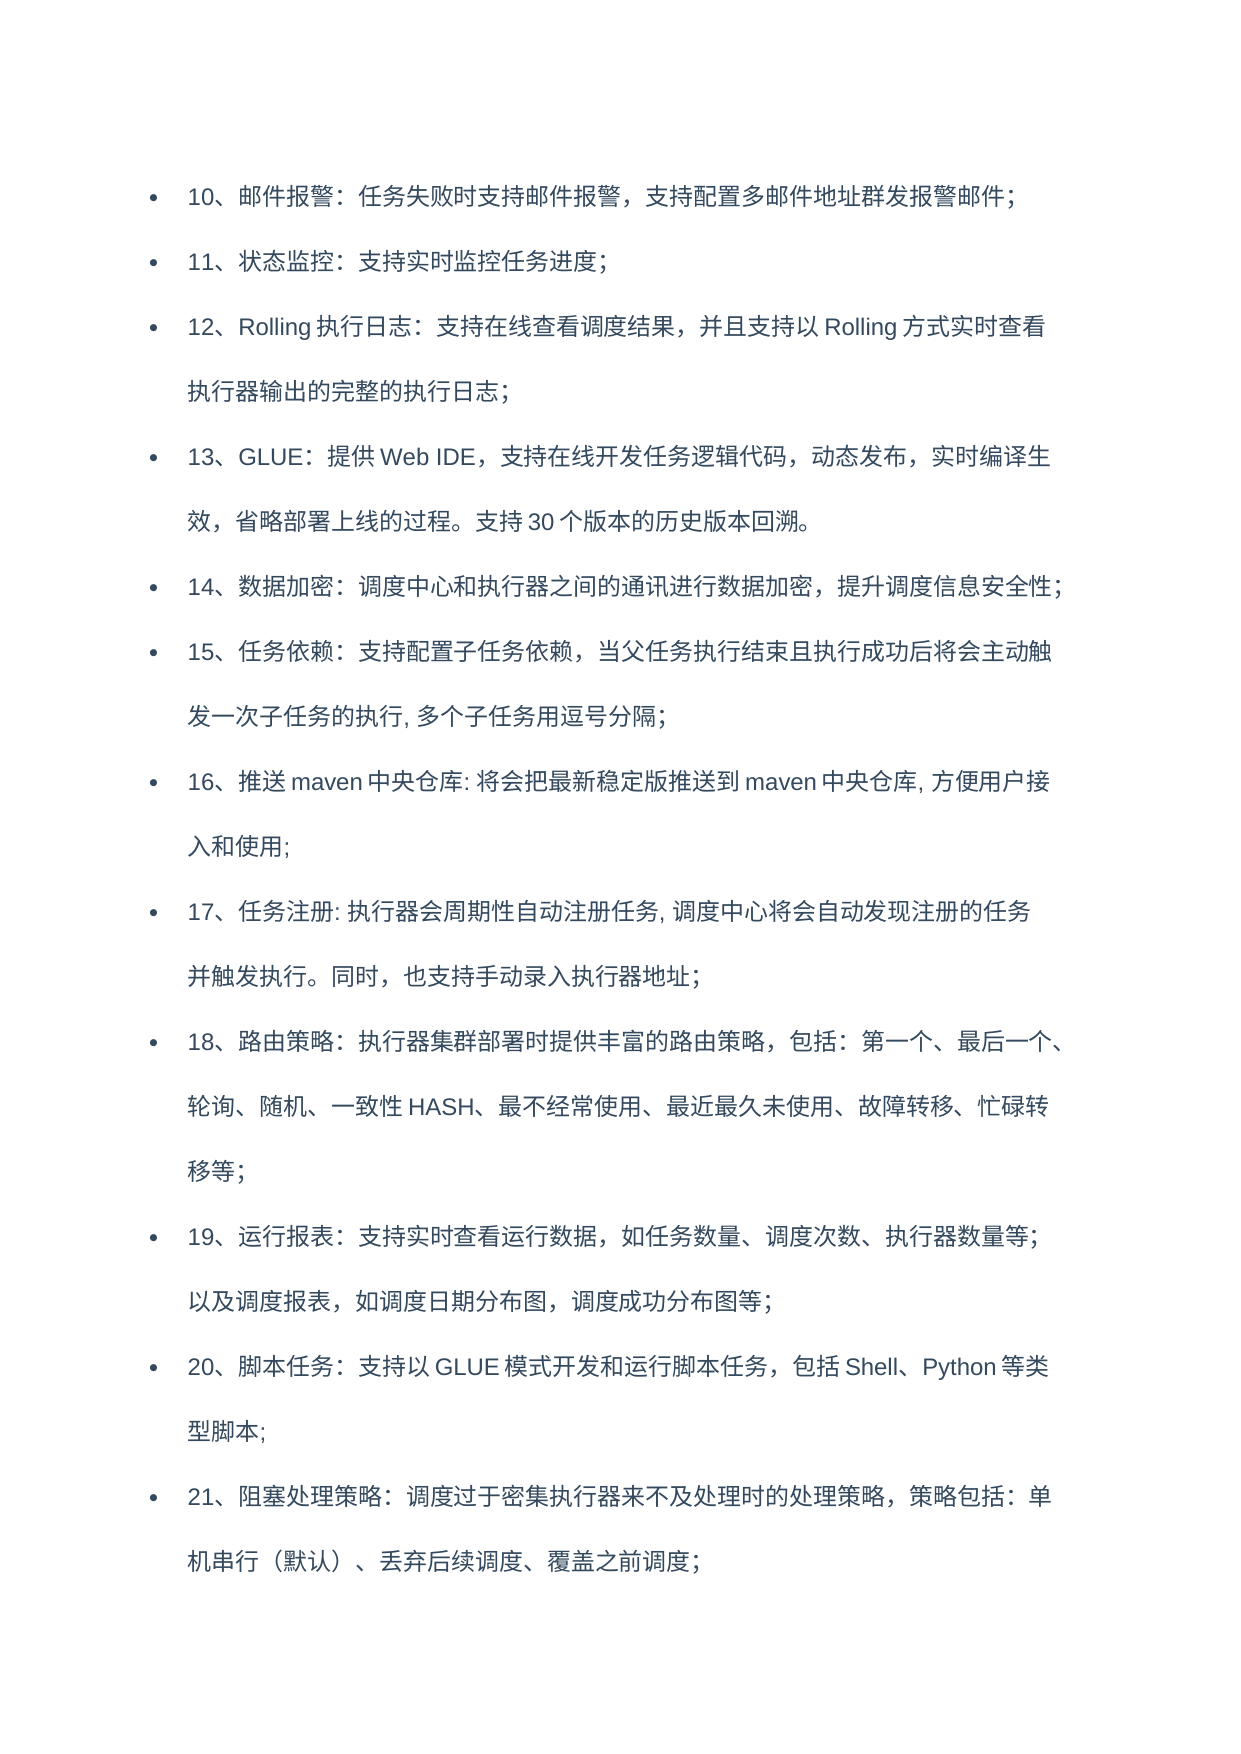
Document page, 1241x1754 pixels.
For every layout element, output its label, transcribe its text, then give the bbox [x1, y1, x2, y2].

list 14、数据加密：调度中心和执行器之间的通讯进行数据加密，提升调度信息安全性； [150, 552, 1053, 617]
list 17、任务注册: 执行器会周期性自动注册任务, 调度中心将会自动发现注册的任务并触发执行。同时，也支持手动录入执行器地址； [150, 877, 1053, 1007]
list 19、运行报表：支持实时查看运行数据，如任务数量、调度次数、执行器数量等；以及调度报表，如调度日期分布图，调度成功分布图等； [150, 1202, 1053, 1332]
list 15、任务依赖：支持配置子任务依赖，当父任务执行结束且执行成功后将会主动触发一次子任务的执行, 多个子任务用逗号分隔； [150, 617, 1053, 747]
list 16、推送maven中央仓库: 将会把最新稳定版推送到maven中央仓库, 方便用户接入和使用; [150, 747, 1053, 877]
list 18、路由策略：执行器集群部署时提供丰富的路由策略，包括：第一个、最后一个、轮询、随机、一致性HASH、最不经常使用、最近最久未使用、故障转移、忙碌转移等； [150, 1007, 1053, 1202]
list 11、状态监控：支持实时监控任务进度； [150, 227, 1053, 292]
list 21、阻塞处理策略：调度过于密集执行器来不及处理时的处理策略，策略包括：单机串行（默认）、丢弃后续调度、覆盖之前调度； [150, 1462, 1053, 1592]
list 12、Rolling执行日志：支持在线查看调度结果，并且支持以Rolling方式实时查看执行器输出的完整的执行日志； [150, 292, 1053, 422]
list 20、脚本任务：支持以GLUE模式开发和运行脚本任务，包括Shell、Python等类型脚本; [150, 1332, 1053, 1462]
list 13、GLUE：提供Web IDE，支持在线开发任务逻辑代码，动态发布，实时编译生效，省略部署上线的过程。支持30个版本的历史版本回溯。 [150, 422, 1053, 552]
list 10、邮件报警：任务失败时支持邮件报警，支持配置多邮件地址群发报警邮件； [150, 162, 1053, 227]
